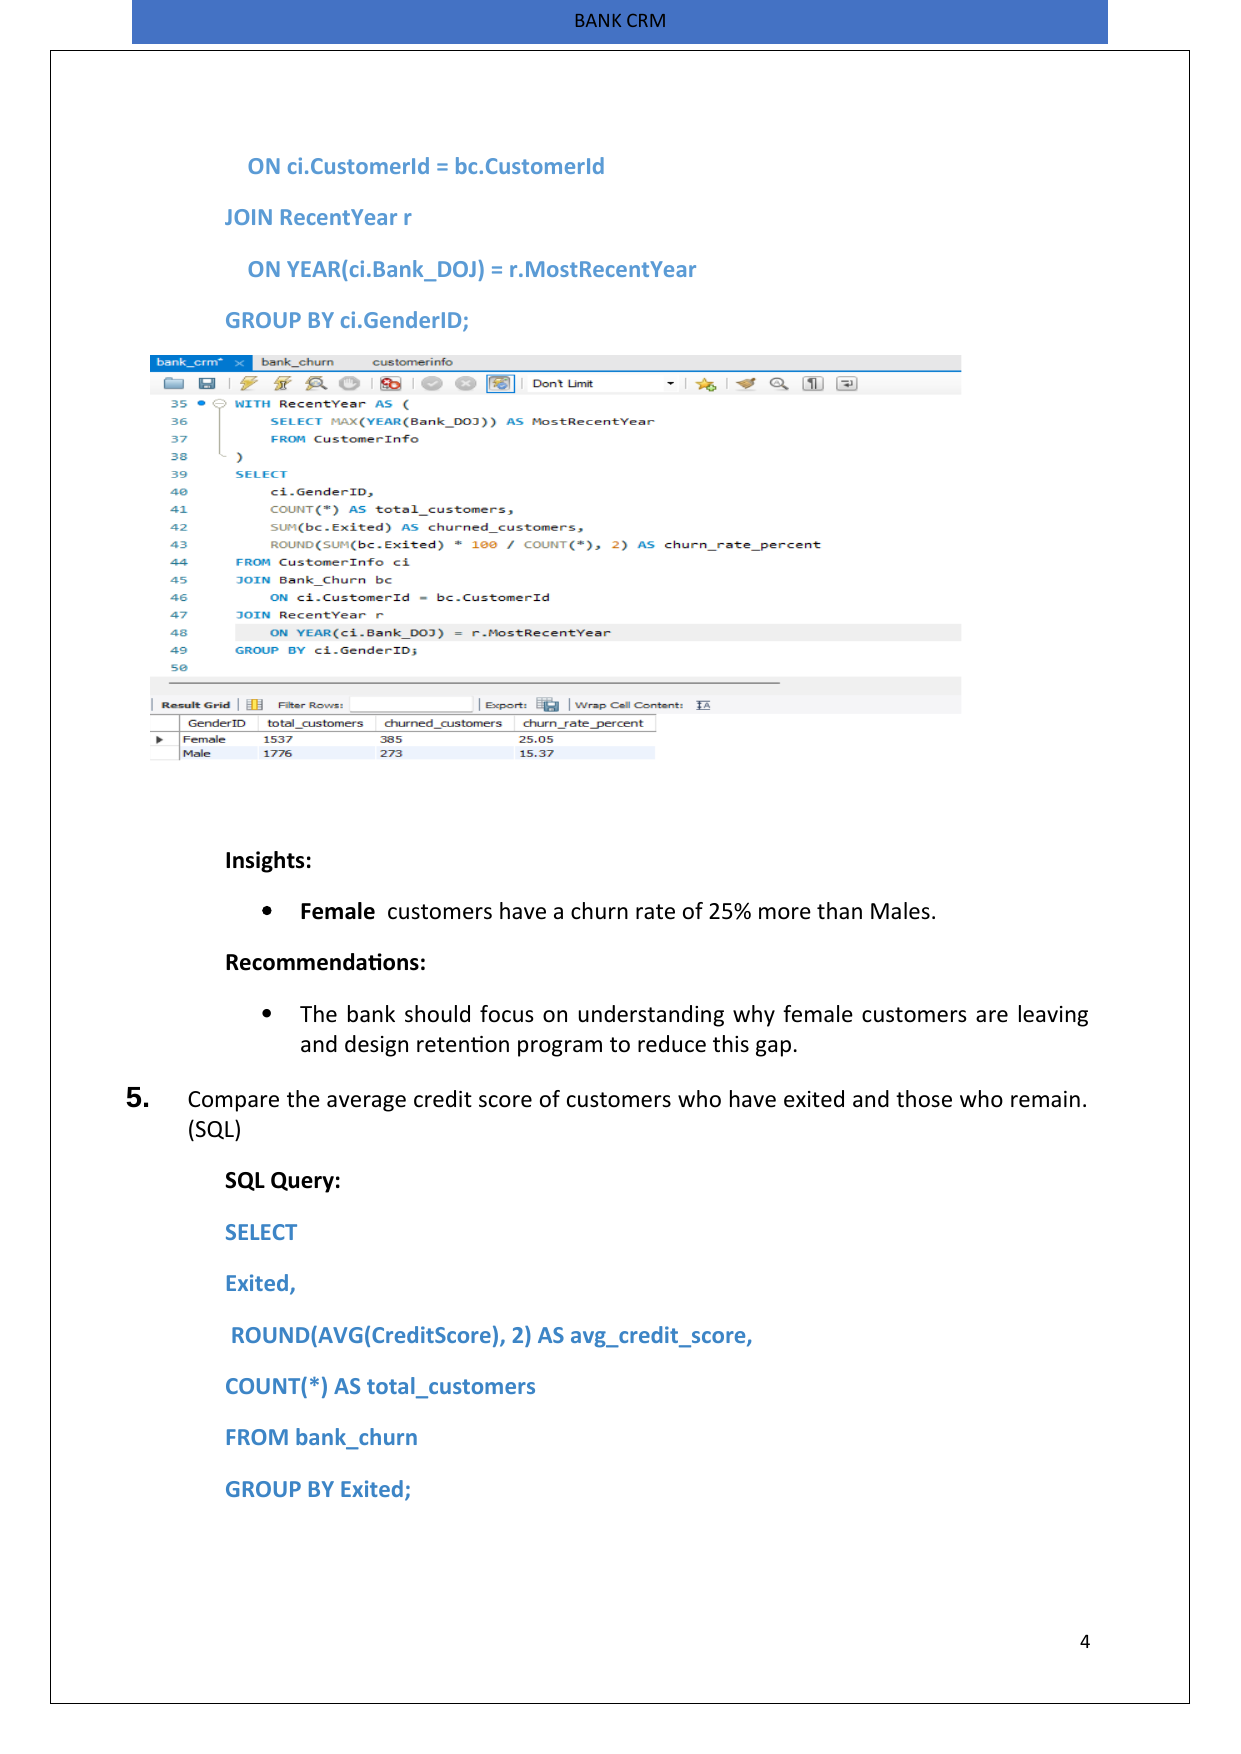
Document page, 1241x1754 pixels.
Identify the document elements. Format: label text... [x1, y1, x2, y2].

text COUNT(*) AS total_customers [225, 1370, 1090, 1401]
text Recommendations: [225, 946, 1090, 977]
text ON ci.CustomerId = bc.CustomerId [225, 150, 1090, 181]
text GROUP BY ci.GenderID; [225, 304, 1090, 334]
text JOIN RecentYear r [225, 201, 1090, 232]
list Female customers have a churn rate of 25% more than Males. [262, 895, 1090, 926]
text Exited, [225, 1267, 1090, 1298]
text GROUP BY Exited; [225, 1473, 1090, 1503]
text Insights: [225, 844, 1090, 874]
list The bank should focus on understanding why female customers are leaving and design retention program to reduce this gap. [262, 998, 1090, 1059]
list Compare the average credit score of customers who have exited and those who remain. (SQL) [150, 1080, 1090, 1144]
picture [150, 355, 962, 777]
text SELECT [225, 1216, 1090, 1247]
text SQL Query: [225, 1165, 1090, 1195]
text ROUND(AVG(CreditScore), 2) AS avg_credit_score, [150, 1319, 1090, 1349]
text FROM bank_churn [150, 1421, 1090, 1452]
text ON YEAR(ci.Bank_DOJ) = r.MostRecentYear [225, 253, 1090, 283]
